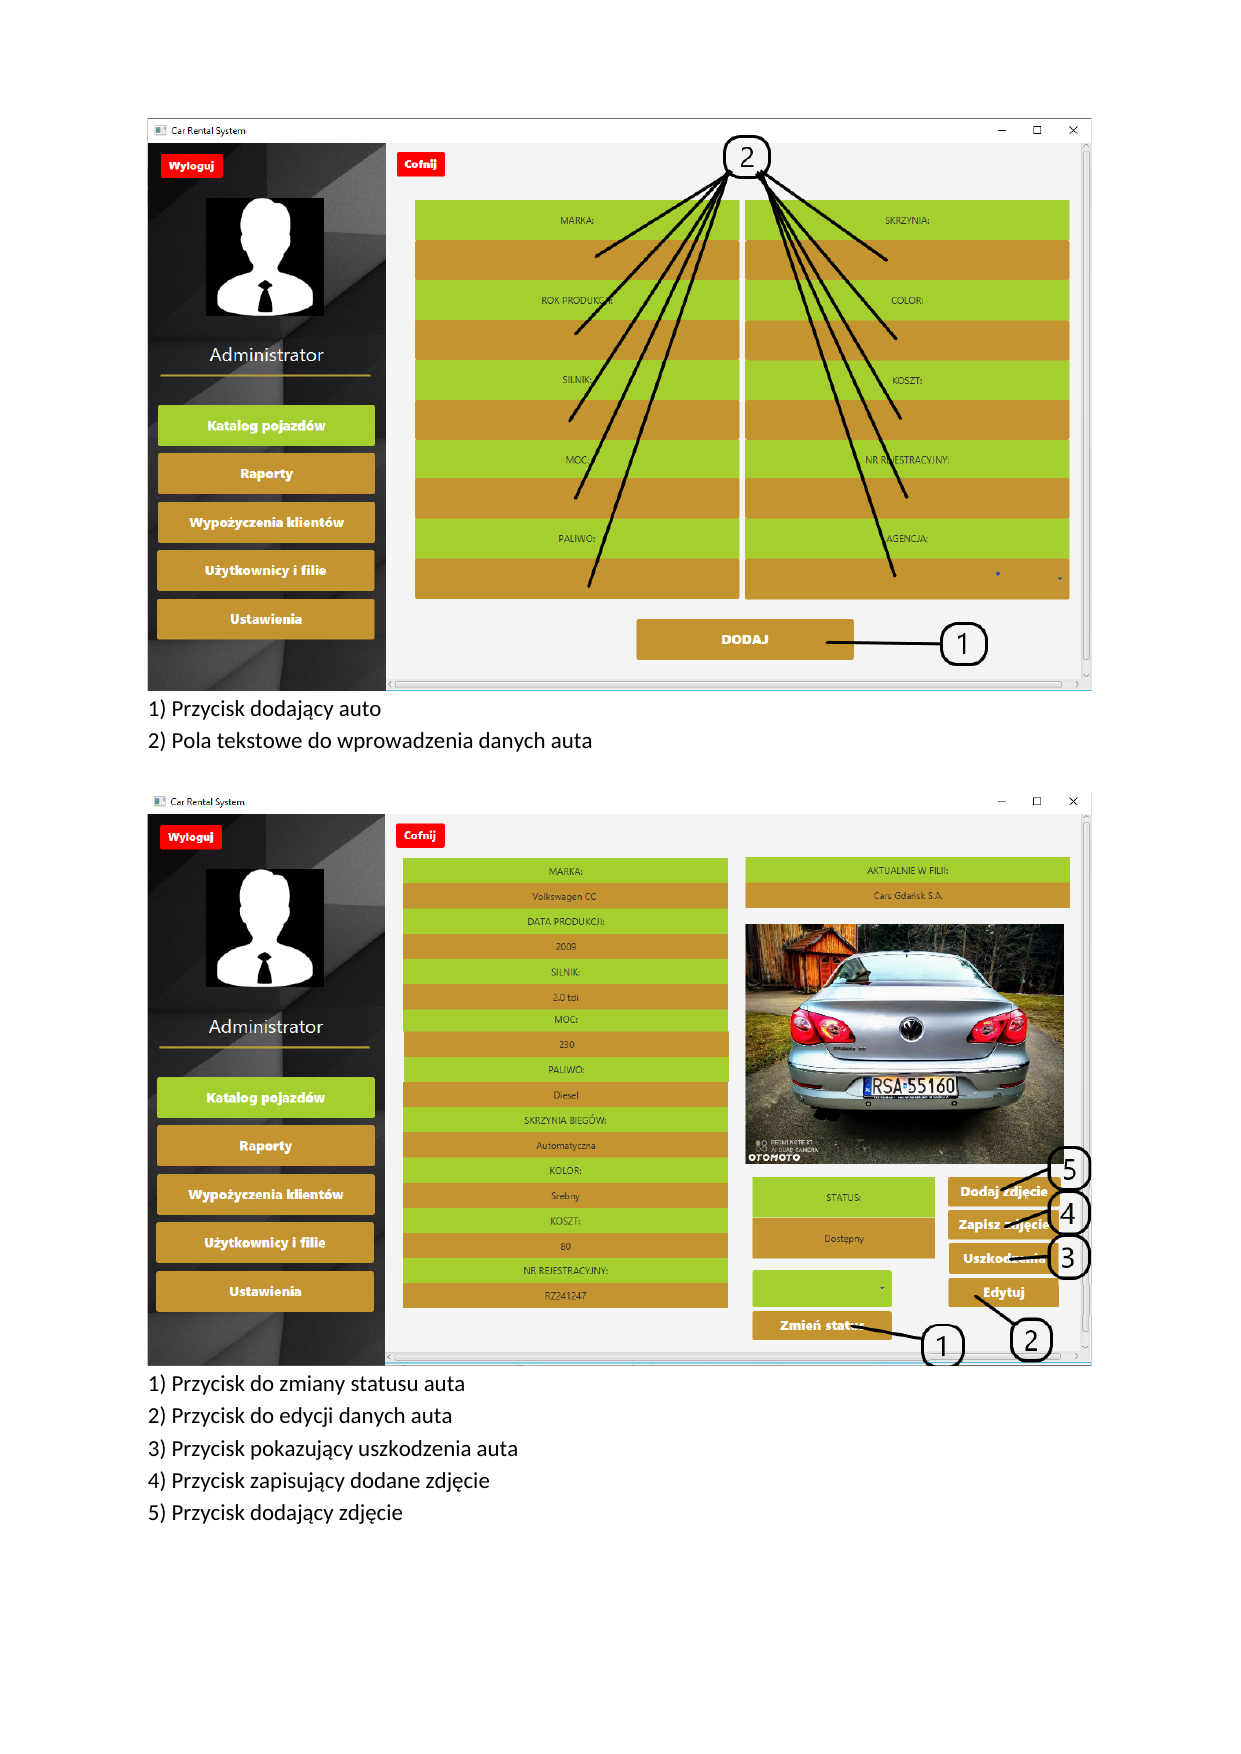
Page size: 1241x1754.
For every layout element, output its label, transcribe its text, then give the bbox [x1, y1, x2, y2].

picture [147, 118, 1092, 691]
picture [147, 791, 1092, 1366]
text 2) Pola tekstowe do wprowadzenia danych auta [148, 727, 1093, 754]
text 3) Przycisk pokazujący uszkodzenia auta [148, 1434, 1093, 1462]
text 4) Przycisk zapisujący dodane zdjęcie [148, 1466, 1093, 1494]
text 2) Przycisk do edycji danych auta [148, 1401, 1093, 1429]
text 5) Przycisk dodający zdjęcie [148, 1498, 1093, 1526]
